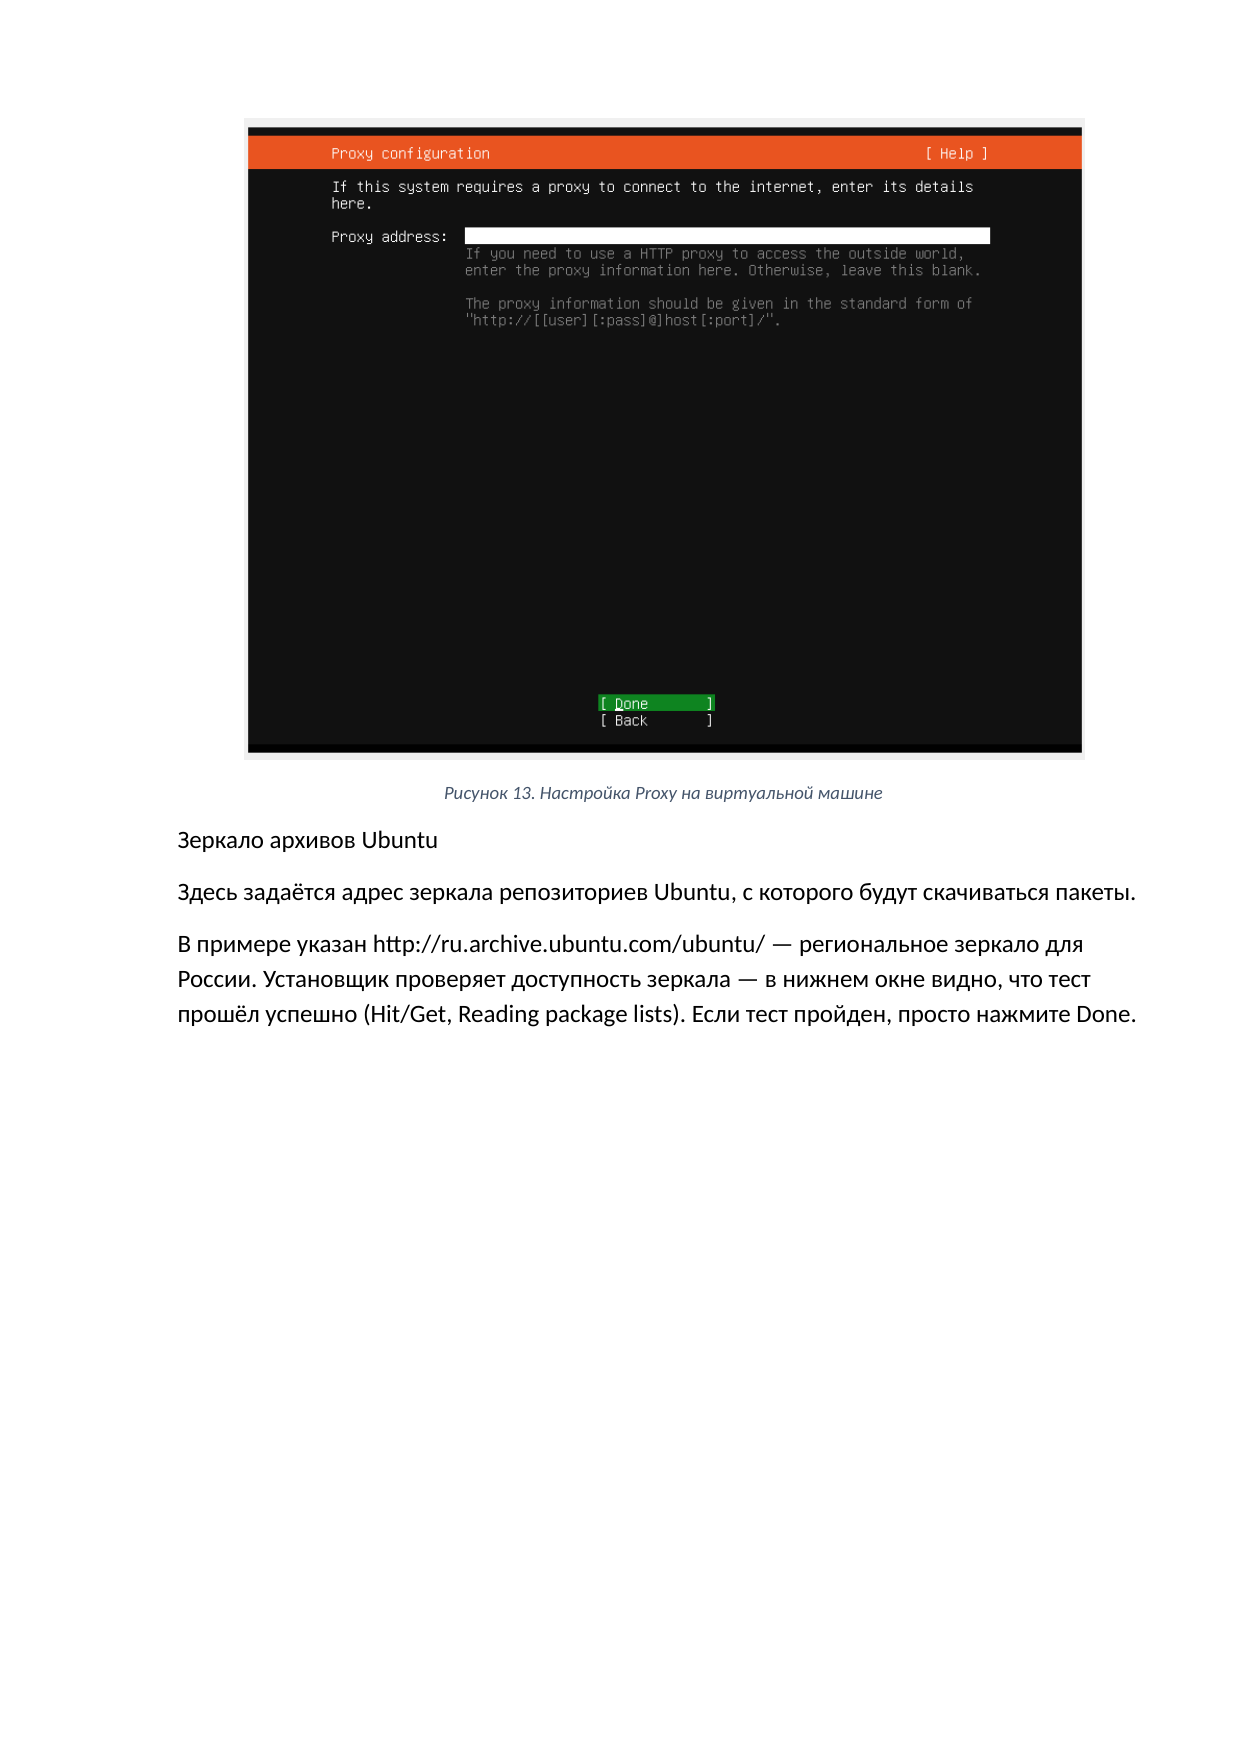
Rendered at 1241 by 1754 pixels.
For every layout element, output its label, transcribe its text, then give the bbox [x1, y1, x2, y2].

text Здесь задаётся адрес зеркала репозиториев Ubuntu, с которого будут скачиваться пакеты. [177, 876, 1152, 907]
text Зеркало архивов Ubuntu [177, 825, 1152, 855]
text В примере указан http://ru.archive.ubuntu.com/ubuntu/ — региональное зеркало для России. Установщик проверяет доступность зеркала — в нижнем окне видно, что тест прошёл успешно (Hit/Get, Reading package lists). Если тест пройден, просто нажмите Done. [177, 928, 1152, 1028]
picture [244, 118, 1085, 760]
